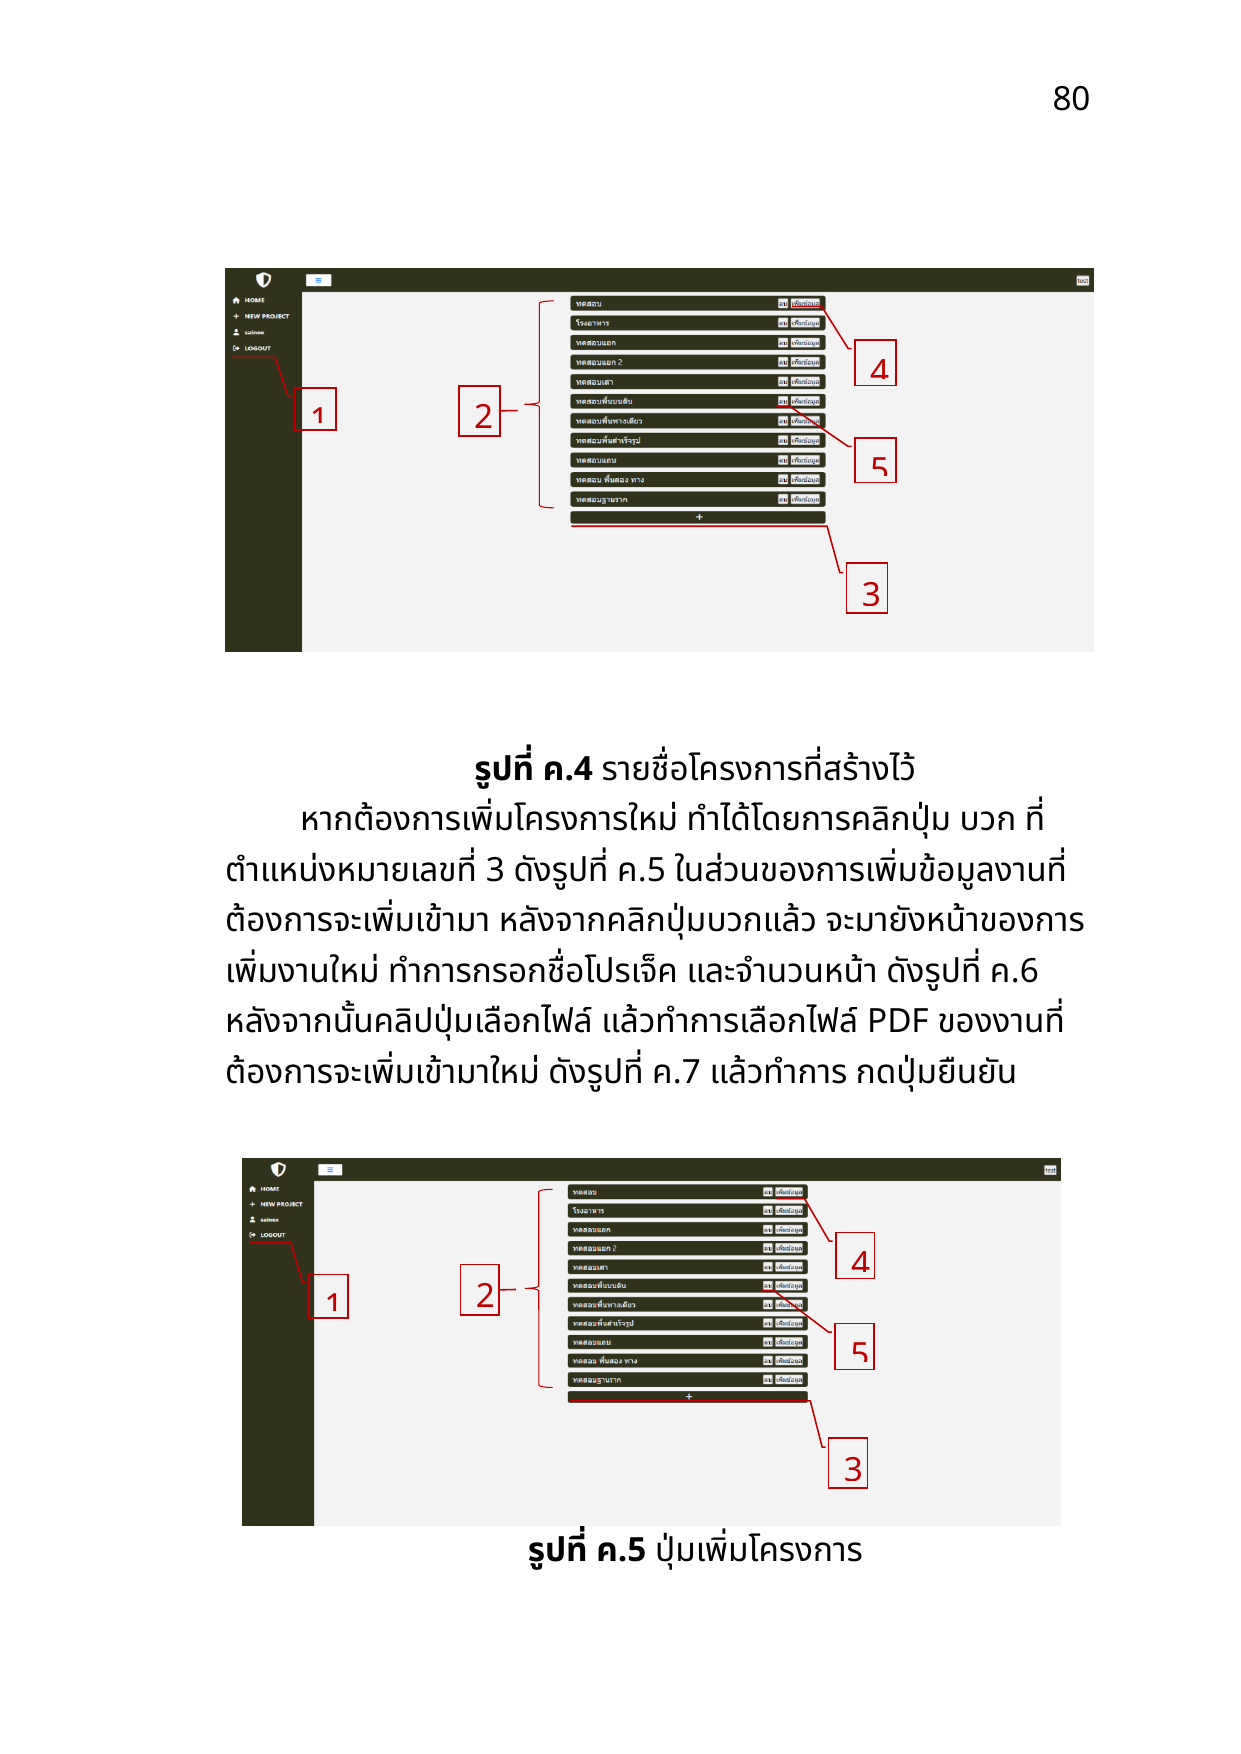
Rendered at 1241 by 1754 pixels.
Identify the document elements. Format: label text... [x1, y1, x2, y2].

text หากต้องการเพิ่มโครงการใหม่ ทำได้โดยการคลิกปุ่ม บวก ที่ตำแหน่งหมายเลขที่ 3 ดังรูปที่ ค.5 ในส่วนของการเพิ่มข้อมูลงานที่ต้องการจะเพิ่มเข้ามา หลังจากคลิกปุ่มบวกแล้ว จะมายังหน้าของการเพิ่มงานใหม่ ทำการกรอกชื่อโปรเจ็ค และจำนวนหน้า ดังรูปที่ ค.6 หลังจากนั้นคลิปปุ่มเลือกไฟล์ แล้วทำการเลือกไฟล์ PDF ของงานที่ต้องการจะเพิ่มเข้ามาใหม่ ดังรูปที่ ค.7 แล้วทำการ กดปุ่มยืนยัน [225, 795, 1090, 1098]
picture [242, 1158, 1061, 1526]
picture [225, 268, 1094, 652]
text รูปที่ ค.4 รายชื่อโครงการที่สร้างไว้ [225, 744, 1090, 795]
